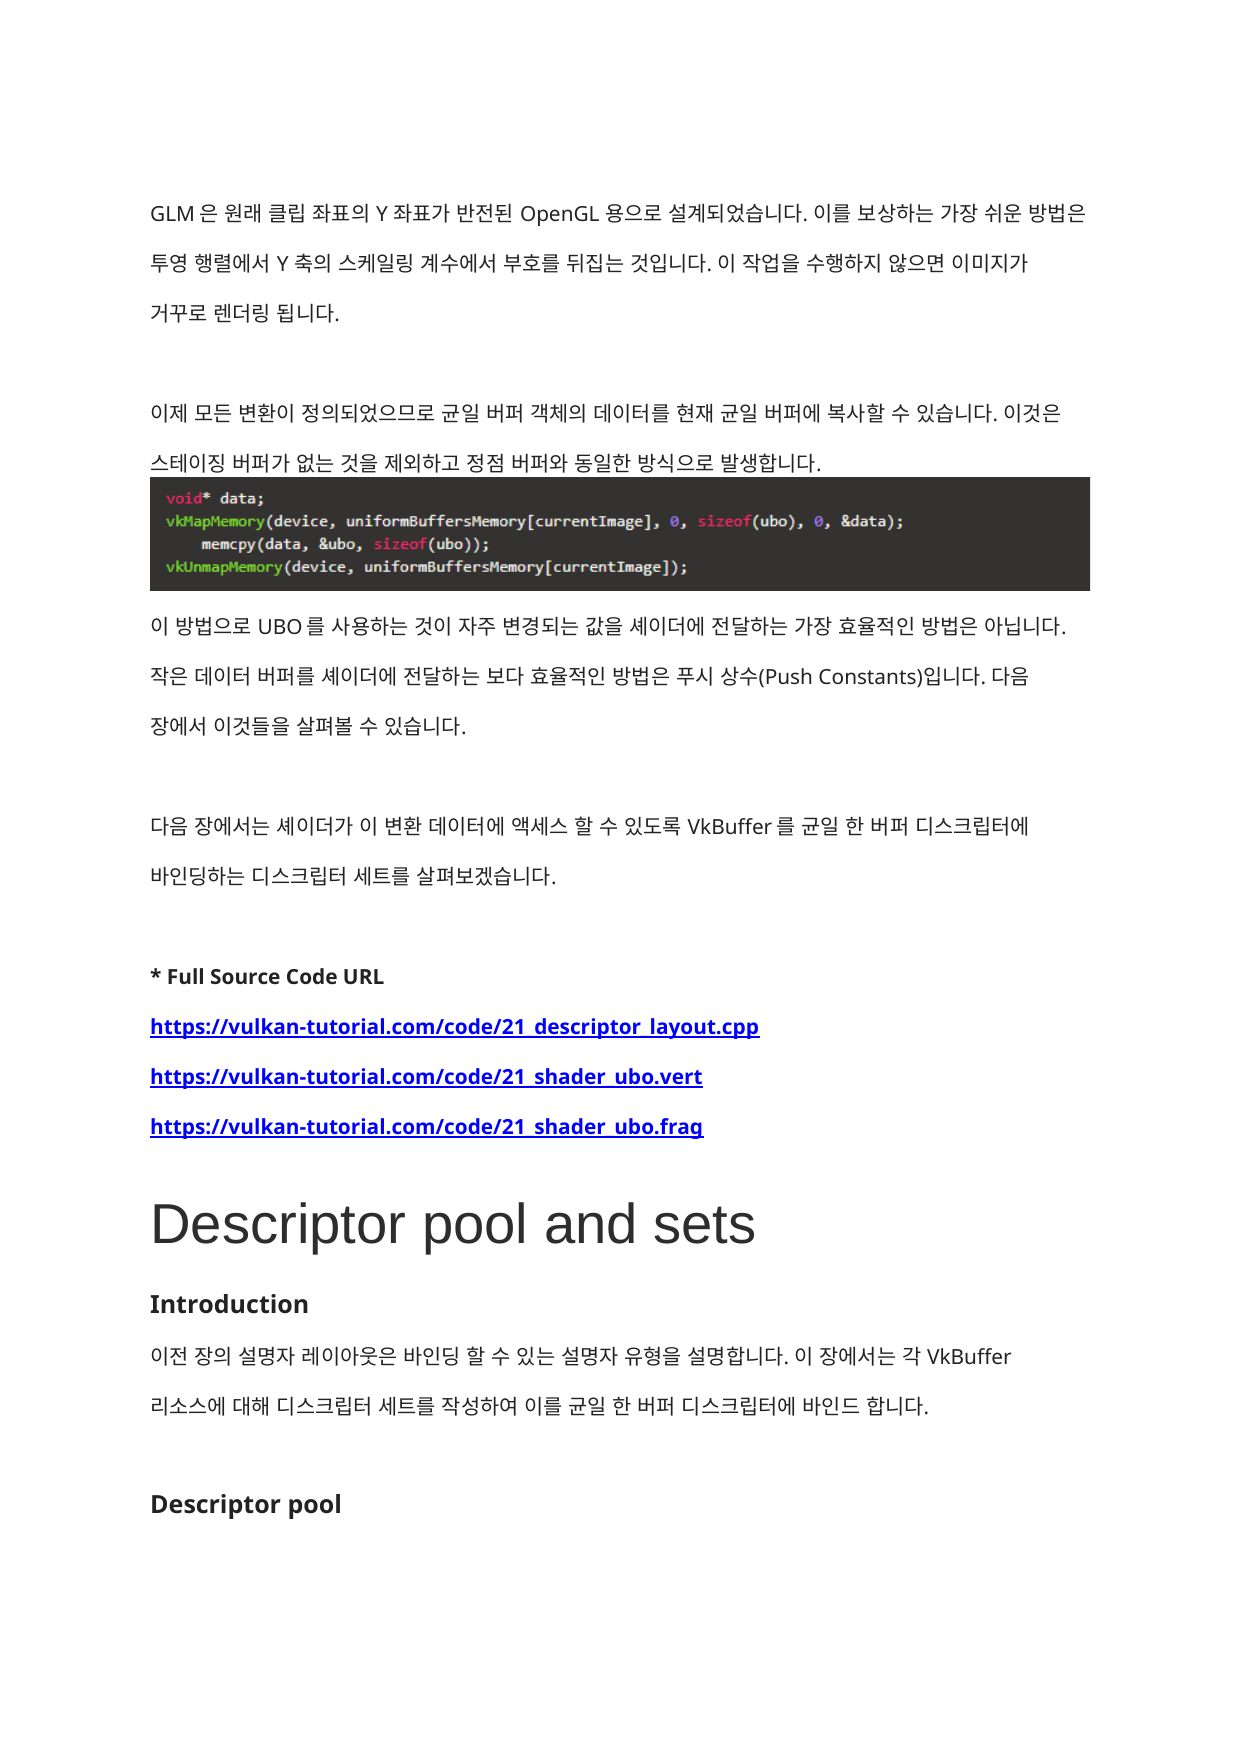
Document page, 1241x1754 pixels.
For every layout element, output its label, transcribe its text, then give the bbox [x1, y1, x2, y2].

text GLM은 원래 클립 좌표의 Y 좌표가 반전된 OpenGL 용으로 설계되었습니다. 이를 보상하는 가장 쉬운 방법은 투영 행렬에서 Y 축의 스케일링 계수에서 부호를 뒤집는 것입니다. 이 작업을 수행하지 않으면 이미지가 거꾸로 렌더링 됩니다. [150, 177, 1090, 327]
text Introduction [150, 1271, 1090, 1321]
subtitle Descriptor pool and sets [150, 1190, 1090, 1255]
text https://vulkan-tutorial.com/code/21_shader_ubo.frag [150, 1090, 1090, 1140]
text 이제 모든 변환이 정의되었으므로 균일 버퍼 객체의 데이터를 현재 균일 버퍼에 복사할 수 있습니다. 이것은 스테이징 버퍼가 없는 것을 제외하고 정점 버퍼와 동일한 방식으로 발생합니다. [150, 377, 1090, 477]
text https://vulkan-tutorial.com/code/21_shader_ubo.vert [150, 1040, 1090, 1090]
text 이전 장의 설명자 레이아웃은 바인딩 할 수 있는 설명자 유형을 설명합니다. 이 장에서는 각 VkBuffer 리소스에 대해 디스크립터 세트를 작성하여 이를 균일 한 버퍼 디스크립터에 바인드 합니다. [150, 1321, 1090, 1421]
text * Full Source Code URL [150, 940, 1090, 990]
text Descriptor pool [150, 1471, 1090, 1521]
picture [150, 477, 1091, 591]
text 다음 장에서는 셰이더가 이 변환 데이터에 액세스 할 수 있도록 VkBuffer를 균일 한 버퍼 디스크립터에 바인딩하는 디스크립터 세트를 살펴보겠습니다. [150, 790, 1090, 890]
text https://vulkan-tutorial.com/code/21_descriptor_layout.cpp [150, 990, 1090, 1040]
text 이 방법으로 UBO를 사용하는 것이 자주 변경되는 값을 셰이더에 전달하는 가장 효율적인 방법은 아닙니다. 작은 데이터 버퍼를 셰이더에 전달하는 보다 효율적인 방법은 푸시 상수(Push Constants)입니다. 다음 장에서 이것들을 살펴볼 수 있습니다. [150, 591, 1090, 740]
